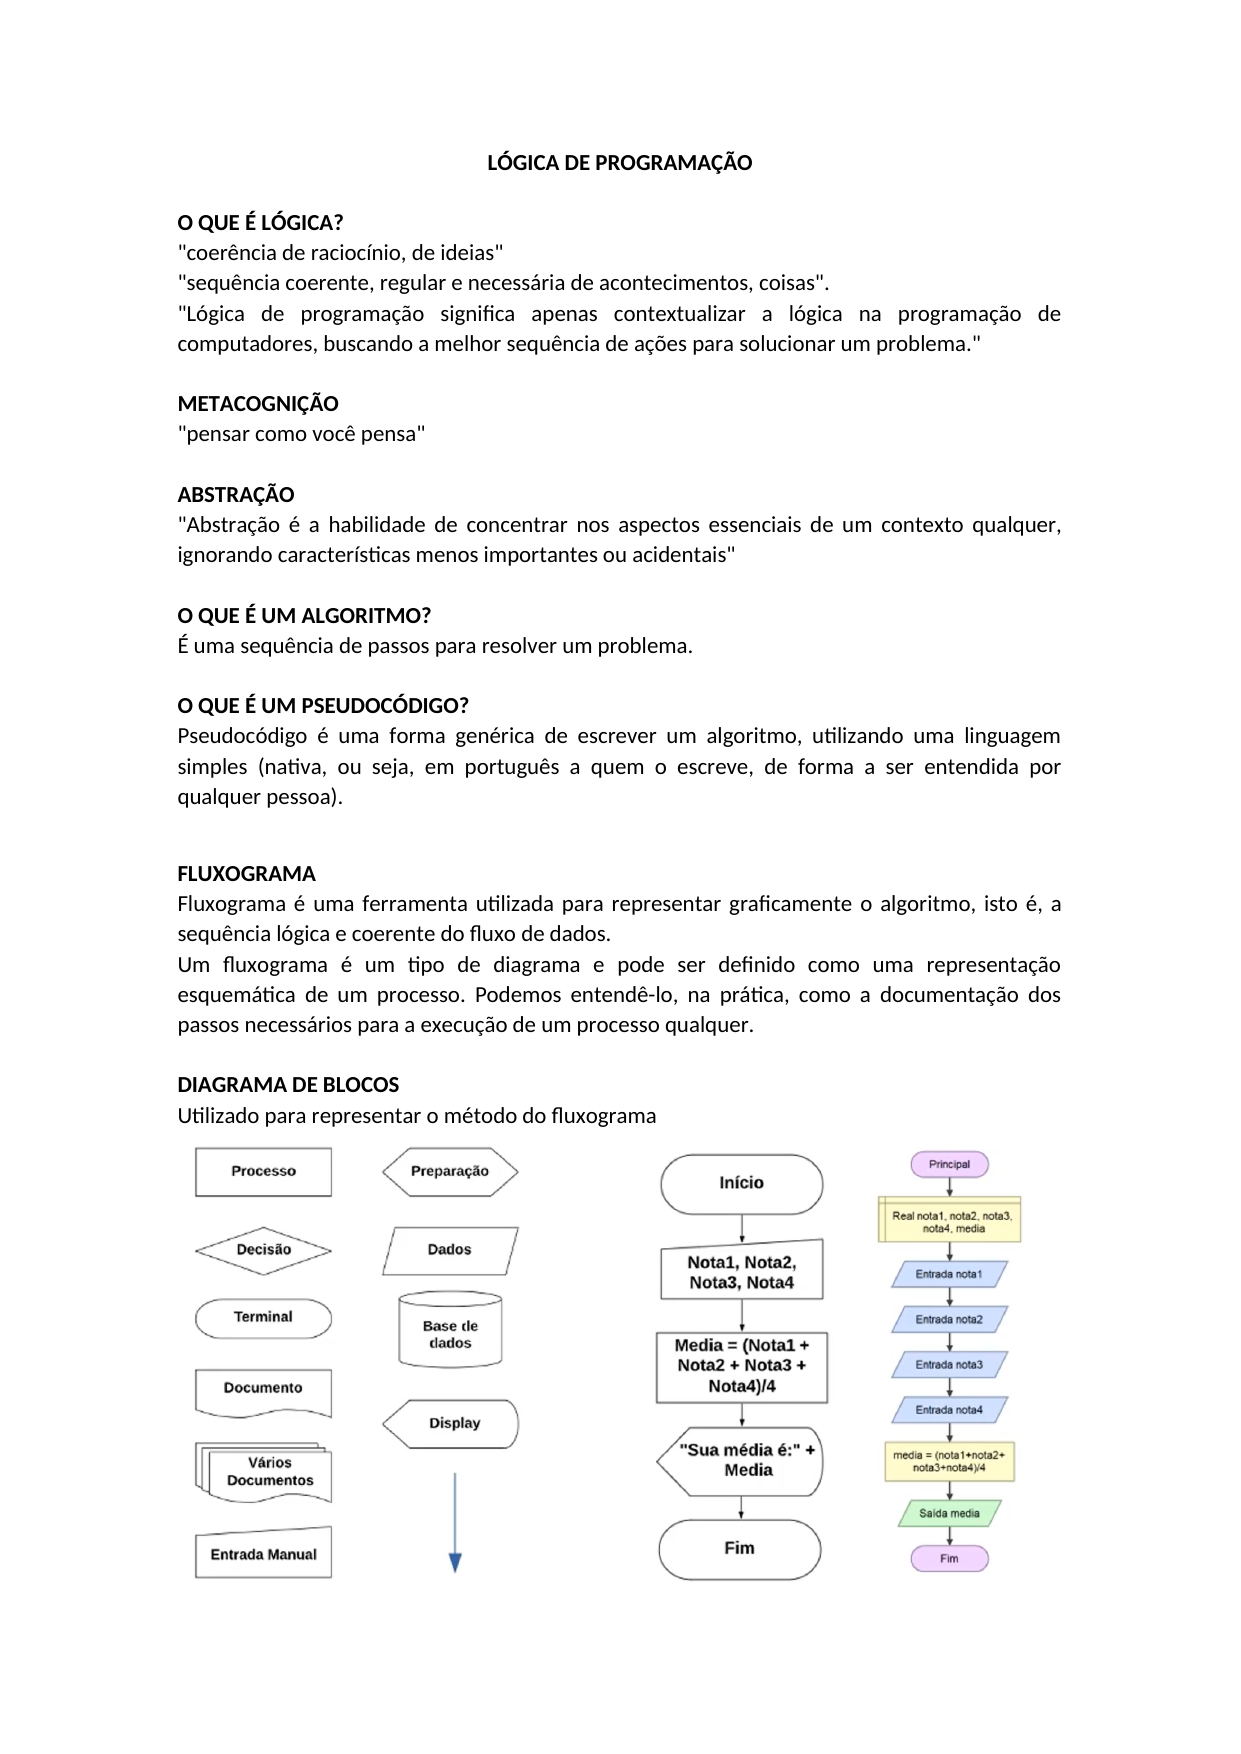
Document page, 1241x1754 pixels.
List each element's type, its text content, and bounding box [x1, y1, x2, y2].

text É uma sequência de passos para resolver um problema. [177, 631, 1063, 659]
text "sequência coerente, regular e necessária de acontecimentos, coisas". [177, 268, 1063, 296]
text Pseudocódigo é uma forma genérica de escrever um algoritmo, utilizando uma linguagem simples (nativa, ou seja, em português a quem o escreve, de forma a ser entendida por qualquer pessoa). [177, 722, 1063, 810]
text Fluxograma é uma ferramenta utilizada para representar graficamente o algoritmo, isto é, a sequência lógica e coerente do fluxo de dados. [177, 889, 1063, 947]
text O QUE É UM ALGORITMO? [177, 601, 1063, 629]
text FLUXOGRAMA [177, 859, 1063, 887]
text "coerência de raciocínio, de ideias" [177, 238, 1063, 266]
text "pensar como você pensa" [177, 419, 1063, 447]
text LÓGICA DE PROGRAMAÇÃO [177, 148, 1063, 176]
text Utilizado para representar o método do fluxograma [177, 1101, 1063, 1129]
text METACOGNIÇÃO [177, 389, 1063, 417]
text O QUE É LÓGICA? [177, 208, 1063, 236]
picture [630, 1143, 1031, 1596]
text "Abstração é a habilidade de concentrar nos aspectos essenciais de um contexto qualquer, ignorando características menos importantes ou acidentais" [177, 510, 1063, 568]
text Um fluxograma é um tipo de diagrama e pode ser definido como uma representação esquemática de um processo. Podemos entendê-lo, na prática, como a documentação dos passos necessários para a execução de um processo qualquer. [177, 950, 1063, 1038]
text ABSTRAÇÃO [177, 480, 1063, 508]
text "Lógica de programação significa apenas contextualizar a lógica na programação de computadores, buscando a melhor sequência de ações para solucionar um problema." [177, 299, 1063, 357]
text O QUE É UM PSEUDOCÓDIGO? [177, 691, 1063, 719]
text DIAGRAMA DE BLOCOS [177, 1071, 1063, 1098]
picture [177, 1131, 548, 1596]
